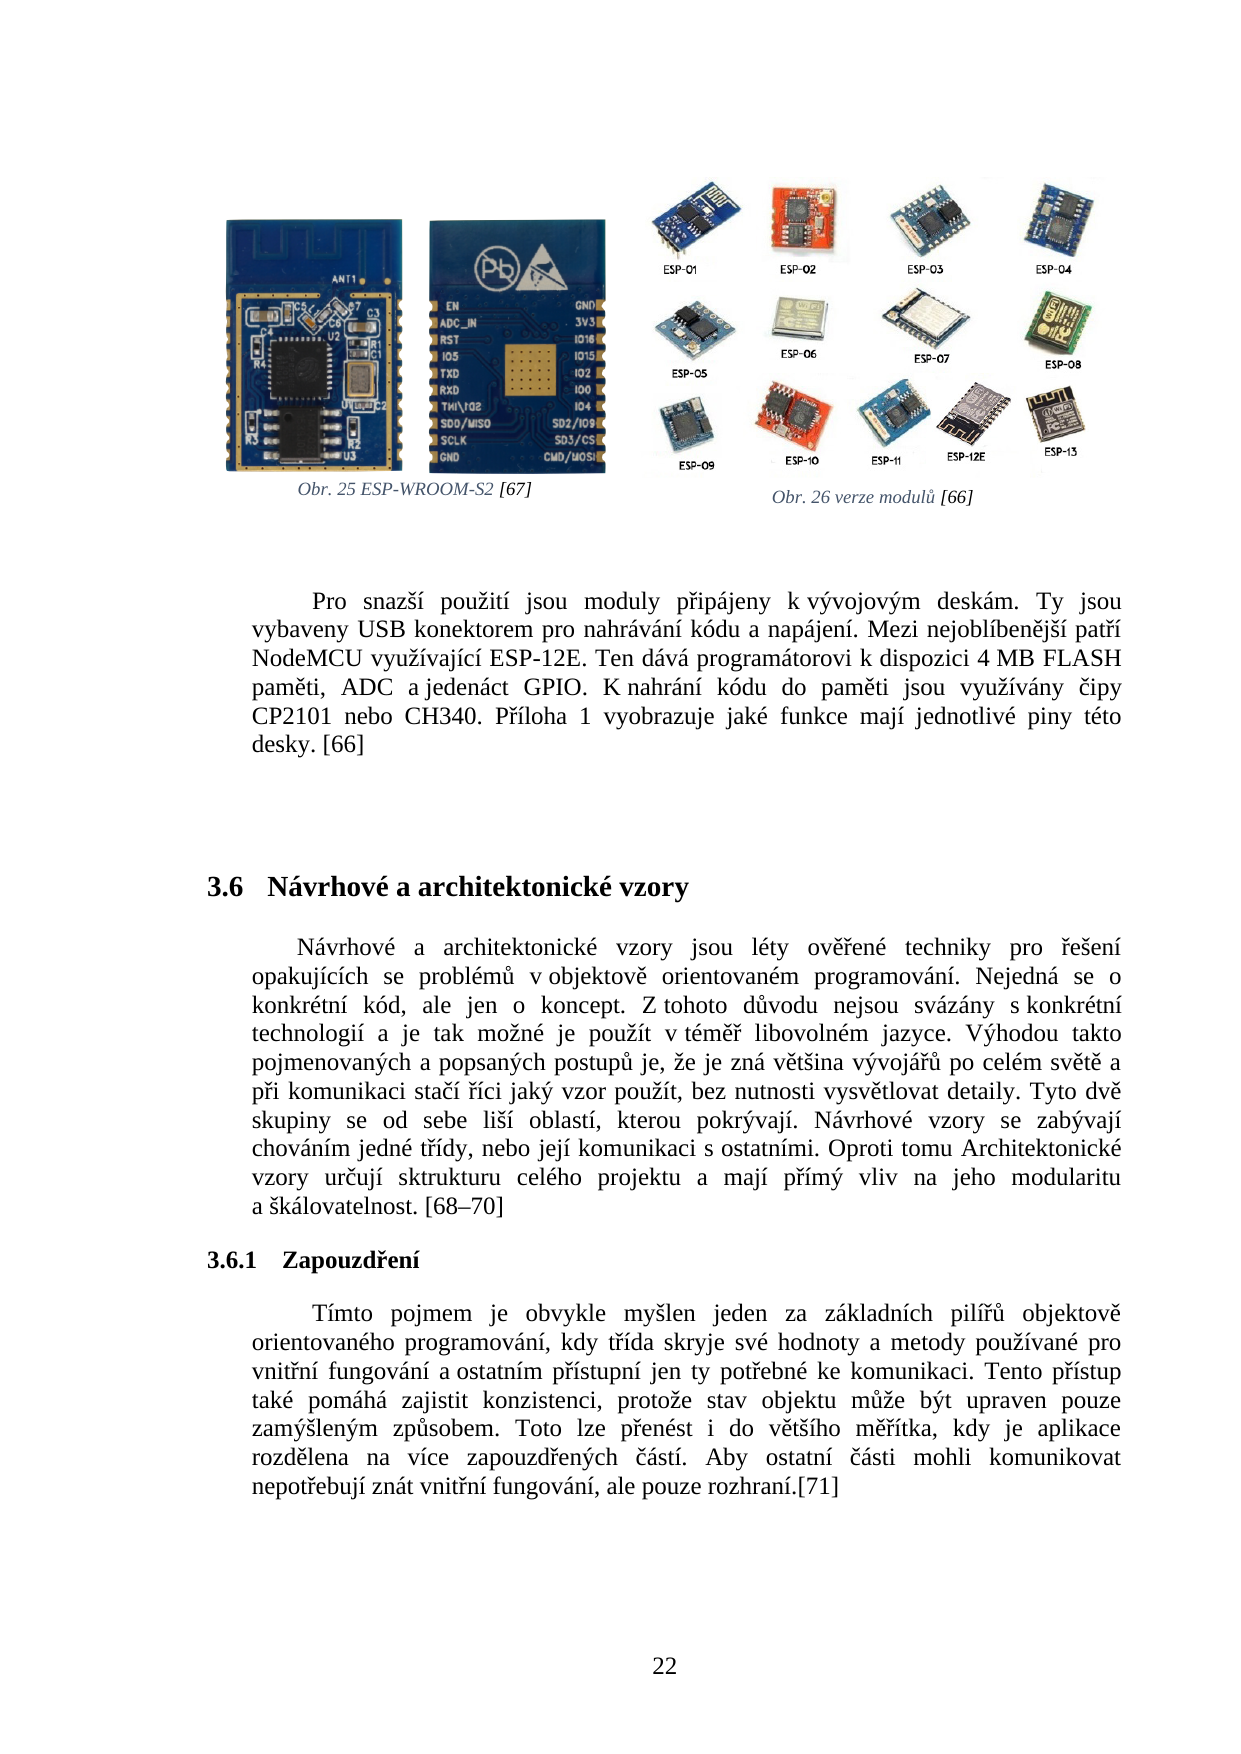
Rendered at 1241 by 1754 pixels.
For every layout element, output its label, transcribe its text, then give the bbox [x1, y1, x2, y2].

subtitle Zapouzdření [207, 1245, 1122, 1273]
picture [218, 214, 613, 478]
picture [638, 177, 1108, 486]
text Pro snazší použití jsou moduly připájeny k vývojovým deskám. Ty jsou vybaveny USB konektorem pro nahrávání kódu a napájení. Mezi nejoblíbenější patří NodeMCU využívající ESP-12E. Ten dává programátorovi k dispozici 4 MB FLASH paměti, ADC a jedenáct GPIO. K nahrání kódu do paměti jsou využívány čipy CP2101 nebo CH340. Příloha 1 vyobrazuje jaké funkce mají jednotlivé piny této desky. [252, 586, 1122, 758]
text Tímto pojmem je obvykle myšlen jeden za základních pilířů objektově orientovaného programování, kdy třída skryje své hodnoty a metody používané pro vnitřní fungování a ostatním přístupní jen ty potřebné ke komunikaci. Tento přístup také pomáhá zajistit konzistenci, protože stav objektu může být upraven pouze zamýšleným způsobem. Toto lze přenést i do většího měřítka, kdy je aplikace rozdělena na více zapouzdřených částí. Aby ostatní části mohli komunikovat nepotřebují znát vnitřní fungování, ale pouze rozhraní. [252, 1298, 1122, 1500]
subtitle Návrhové a architektonické vzory [207, 869, 1122, 903]
table_header Obr. ESP-WROOM-S2 [207, 177, 624, 557]
table_header Obr. verze modulů [624, 177, 1122, 557]
text Návrhové a architektonické vzory jsou léty ověřené techniky pro řešení opakujících se problémů v objektově orientovaném programování. Nejedná se o konkrétní kód, ale jen o koncept. Z tohoto důvodu nejsou svázány s konkrétní technologií a je tak možné je použít v téměř libovolném jazyce. Výhodou takto pojmenovaných a popsaných postupů je, že je zná většina vývojářů po celém světě a při komunikaci stačí říci jaký vzor použít, bez nutnosti vysvětlovat detaily. Tyto dvě skupiny se od sebe liší oblastí, kterou pokrývají. Návrhové vzory se zabývají chováním jedné třídy, nebo její komunikaci s ostatními. Oproti tomu Architektonické vzory určují sktrukturu celého projektu a mají přímý vliv na jeho modularitu a škálovatelnost. [252, 932, 1122, 1220]
